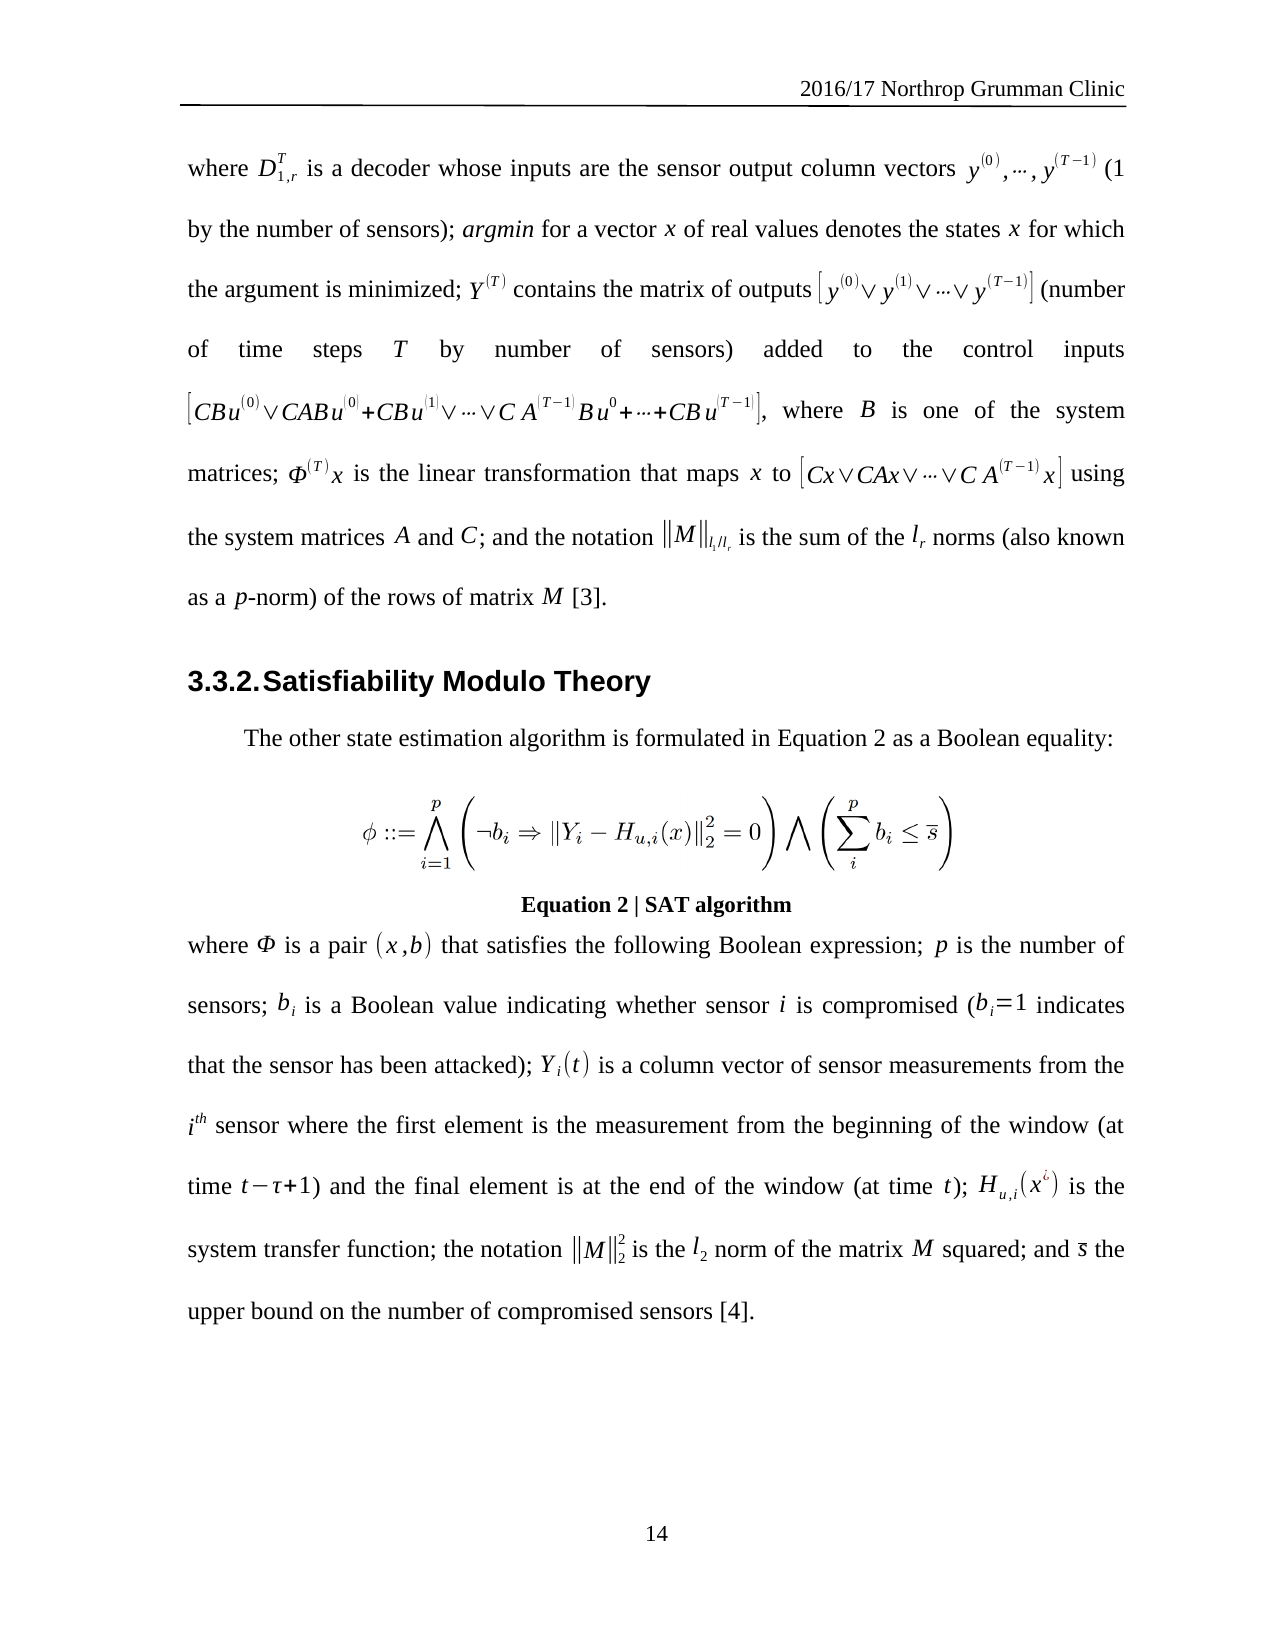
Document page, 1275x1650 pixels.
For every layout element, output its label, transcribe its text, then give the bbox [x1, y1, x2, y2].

picture [357, 792, 956, 874]
text where is a decoder whose inputs are the sensor output column vectors (1 by the number of sensors); argmin for a vector of real values denotes the states for which the argument is minimized; contains the matrix of outputs (number of time steps by number of sensors) added to the control inputs , where is one of the system matrices; is the linear transformation that maps to using the system matrices and ; and the notation is the sum of the norms (also known as a -norm) of the rows of matrix [3]. [187, 150, 1125, 611]
text where is a pair that satisfies the following Boolean expression; is the number of sensors; is a Boolean value indicating whether sensor is compromised ( indicates that the sensor has been attacked); is a column vector of sensor measurements from the sensor where the first element is the measurement from the beginning of the window (at time ) and the final element is at the end of the window (at time ); is the system transfer function; the notation is the norm of the matrix squared; and the upper bound on the number of compromised sensors [4]. [187, 930, 1125, 1324]
subtitle Satisfiability Modulo Theory [187, 664, 1125, 698]
